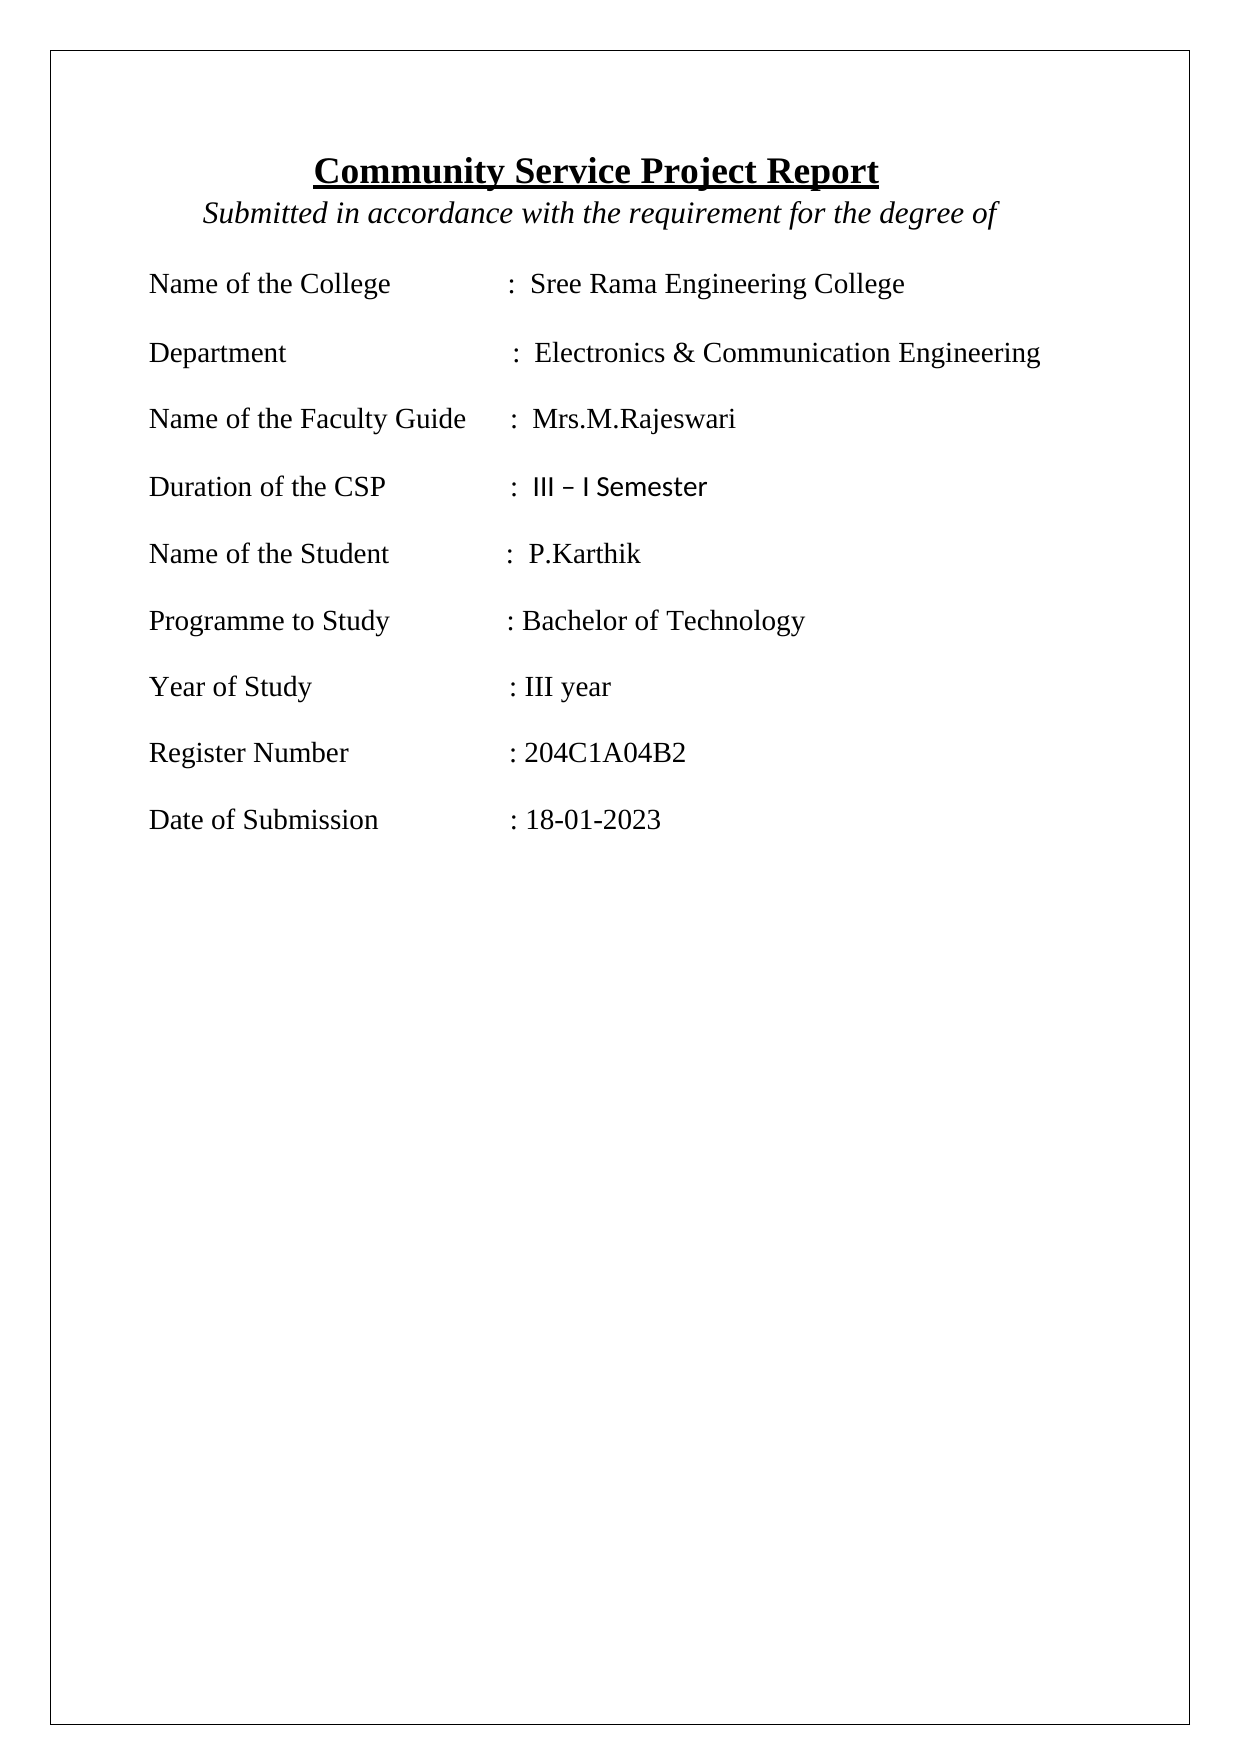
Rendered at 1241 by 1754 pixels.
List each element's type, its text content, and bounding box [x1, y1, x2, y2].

subtitle Register Number : 204C1A04B2 [148, 735, 815, 769]
subtitle Name of the Faculty Guide : Mrs.M.Rajeswari [148, 404, 1105, 435]
subtitle Community Service Project Report [103, 148, 1089, 191]
text Duration of the CSP : III – I Semester [148, 468, 1105, 504]
subtitle Year of Study : III year [148, 669, 815, 703]
subtitle Name of the Student : P.Karthik [148, 536, 815, 570]
subtitle Date of Submission : 18-01-2023 [148, 802, 815, 835]
subtitle Programme to Study : Bachelor of Technology [148, 603, 815, 636]
text Submitted in accordance with the requirement for the degree of Name of the College : Sree Rama Engineering College Department : Electronics & Communication Engineering [148, 195, 1042, 369]
